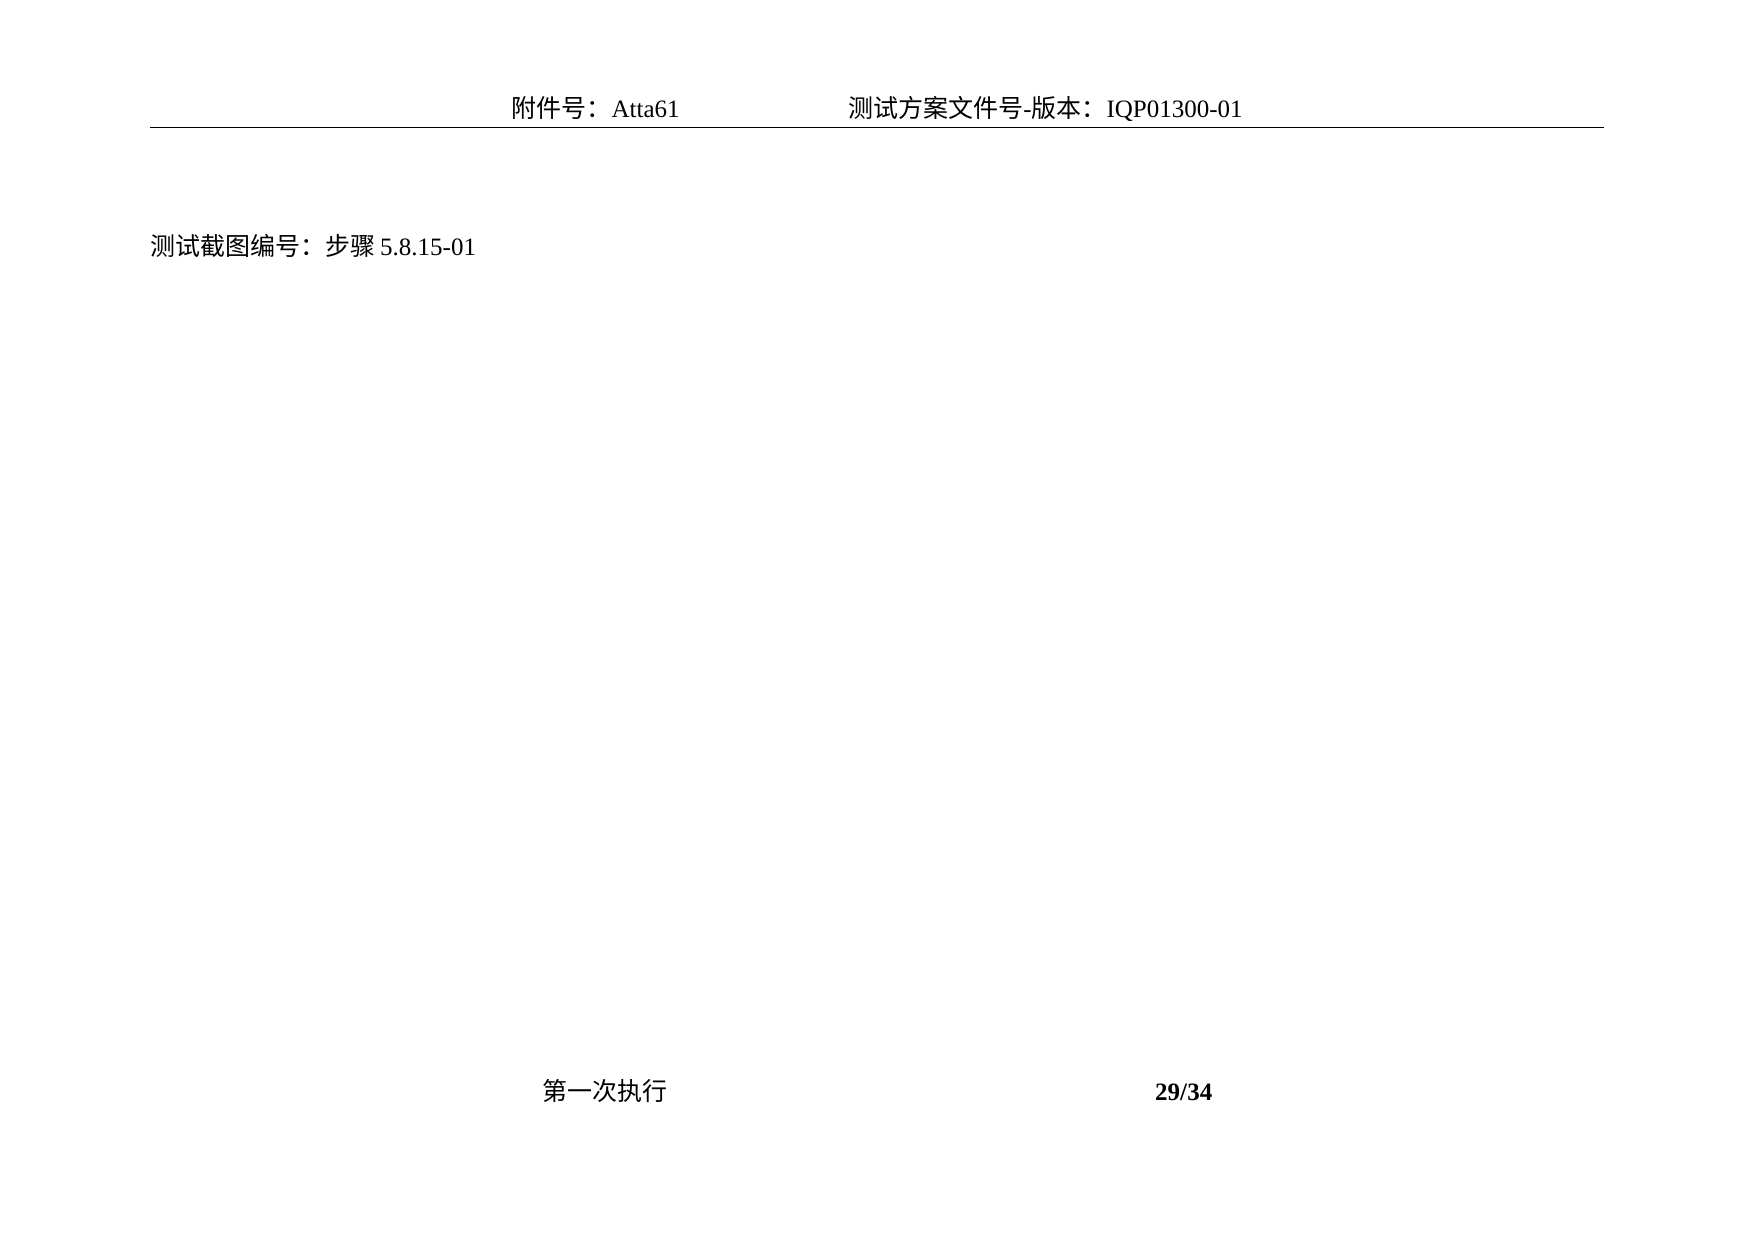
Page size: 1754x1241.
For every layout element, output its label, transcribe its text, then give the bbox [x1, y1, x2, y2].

text 测试截图编号：步骤5.8.15-01 [150, 212, 1604, 277]
